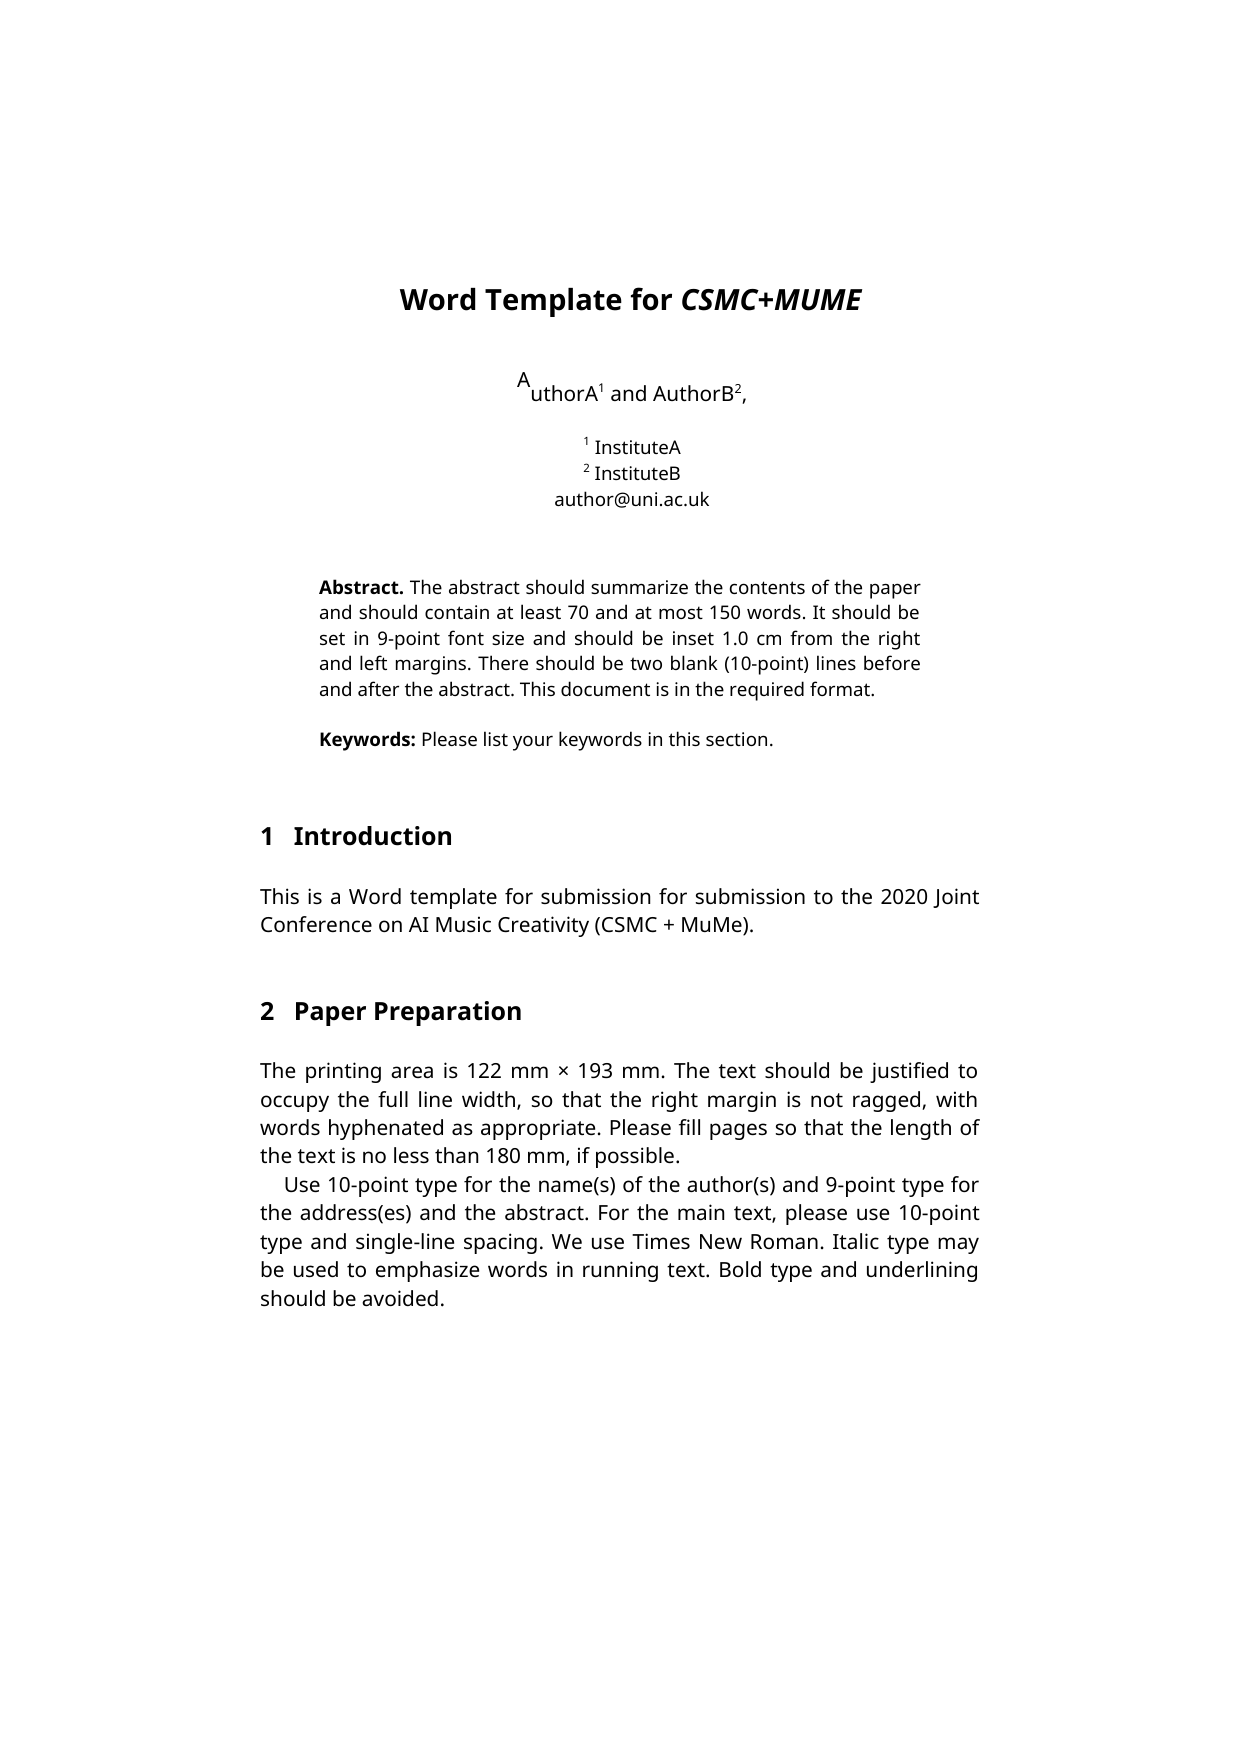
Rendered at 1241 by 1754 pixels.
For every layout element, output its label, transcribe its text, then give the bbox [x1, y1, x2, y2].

subtitle 1 Introduction [260, 819, 980, 853]
text Use 10-point type for the name(s) of the author(s) and 9-point type for the address(es) and the abstract. For the main text, please use 10-point type and single-line spacing. We use Times New Roman. Italic type may be used to emphasize words in running text. Bold type and underlining should be avoided. [260, 1170, 980, 1312]
text author@uni.ac.uk [260, 486, 980, 512]
text Keywords: Please list your keywords in this section. [319, 727, 921, 752]
subtitle 2 Paper Preparation [260, 993, 980, 1027]
title Word Template for CSMC+MUME [260, 281, 980, 317]
text 1 InstituteA [260, 433, 980, 460]
text The printing area is 122 mm × 193 mm. The text should be justified to occupy the full line width, so that the right margin is not ragged, with words hyphenated as appropriate. Please fill pages so that the length of the text is no less than 180 mm, if possible. [260, 1056, 980, 1170]
text AuthorA1 and AuthorB2, [260, 365, 980, 408]
text Abstract. The abstract should summarize the contents of the paper and should contain at least 70 and at most 150 words. It should be set in 9-point font size and should be inset 1.0 cm from the right and left margins. There should be two blank (10-point) lines before and after the abstract. This document is in the required format. [319, 574, 921, 702]
text 2 InstituteB [260, 460, 980, 486]
text This is a Word template for submission for submission to the 2020 Joint Conference on AI Music Creativity (CSMC + MuMe). [260, 882, 980, 939]
